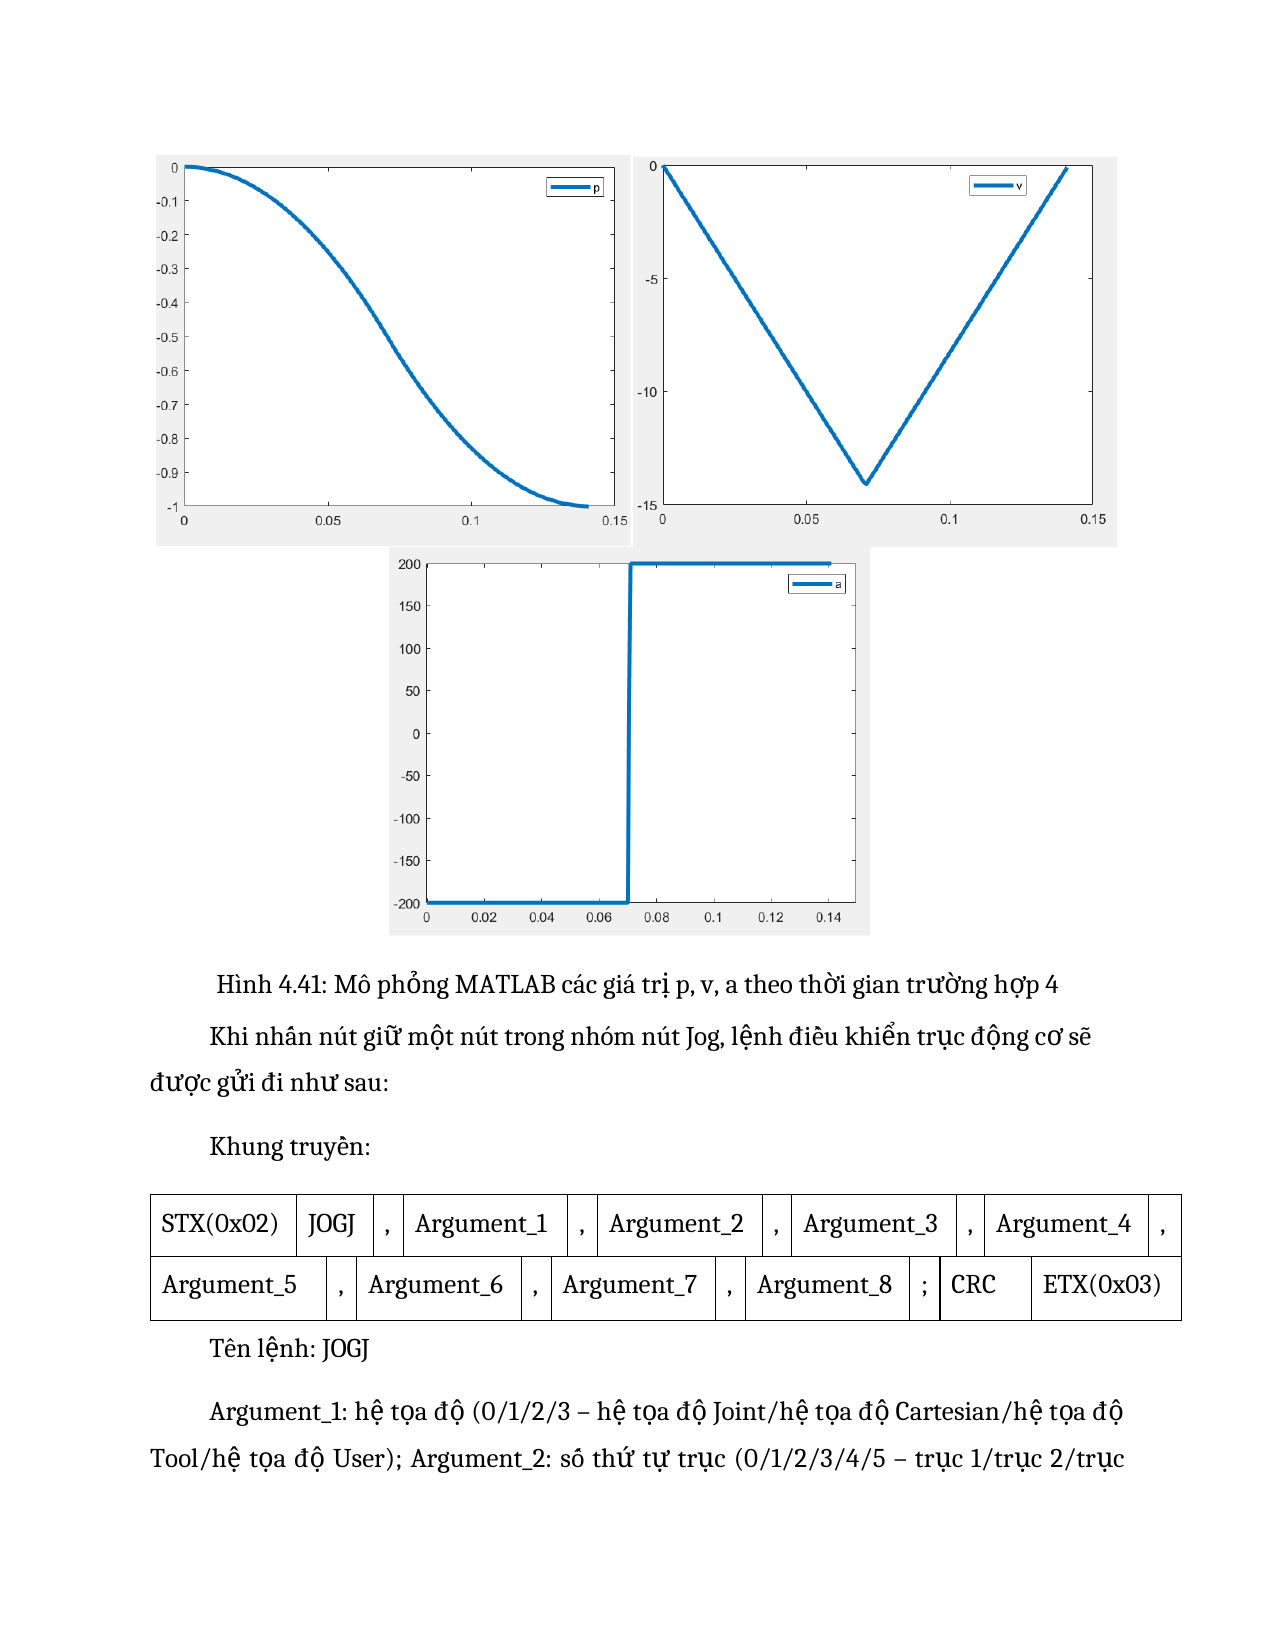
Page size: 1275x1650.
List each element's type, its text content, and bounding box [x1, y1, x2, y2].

text Khi nhấn nút giữ một nút trong nhóm nút Jog, lệnh điều khiển trục động cơ sẽ được gửi đi như sau: [150, 1021, 1125, 1099]
text Khung truyền: [150, 1131, 1125, 1162]
table_header Argument_4 [985, 1195, 1148, 1256]
table_cell , [716, 1257, 745, 1319]
table_header , [957, 1195, 984, 1256]
table_header JOGJ [297, 1195, 373, 1256]
picture [150, 150, 1125, 939]
table_header , [763, 1195, 791, 1256]
table_cell , [327, 1257, 356, 1319]
table_cell , [522, 1257, 551, 1319]
table_header , [374, 1195, 403, 1256]
table_header STX(0x02) [151, 1195, 296, 1256]
table_cell ; [910, 1257, 939, 1319]
table_cell Argument_5 [151, 1257, 326, 1319]
table_header , [568, 1195, 597, 1256]
table_cell Argument_7 [552, 1257, 715, 1319]
table_header , [1149, 1195, 1181, 1256]
table_cell Argument_6 [357, 1257, 521, 1319]
text Tên lệnh: JOGJ [150, 1333, 1125, 1364]
table_header Argument_2 [598, 1195, 762, 1256]
table_cell CRC [941, 1257, 1031, 1319]
table_header Argument_1 [404, 1195, 567, 1256]
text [150, 1396, 1125, 1474]
table_header Argument_3 [792, 1195, 956, 1256]
table_cell Argument_8 [746, 1257, 909, 1319]
table_cell ETX(0x03) [1032, 1257, 1181, 1319]
